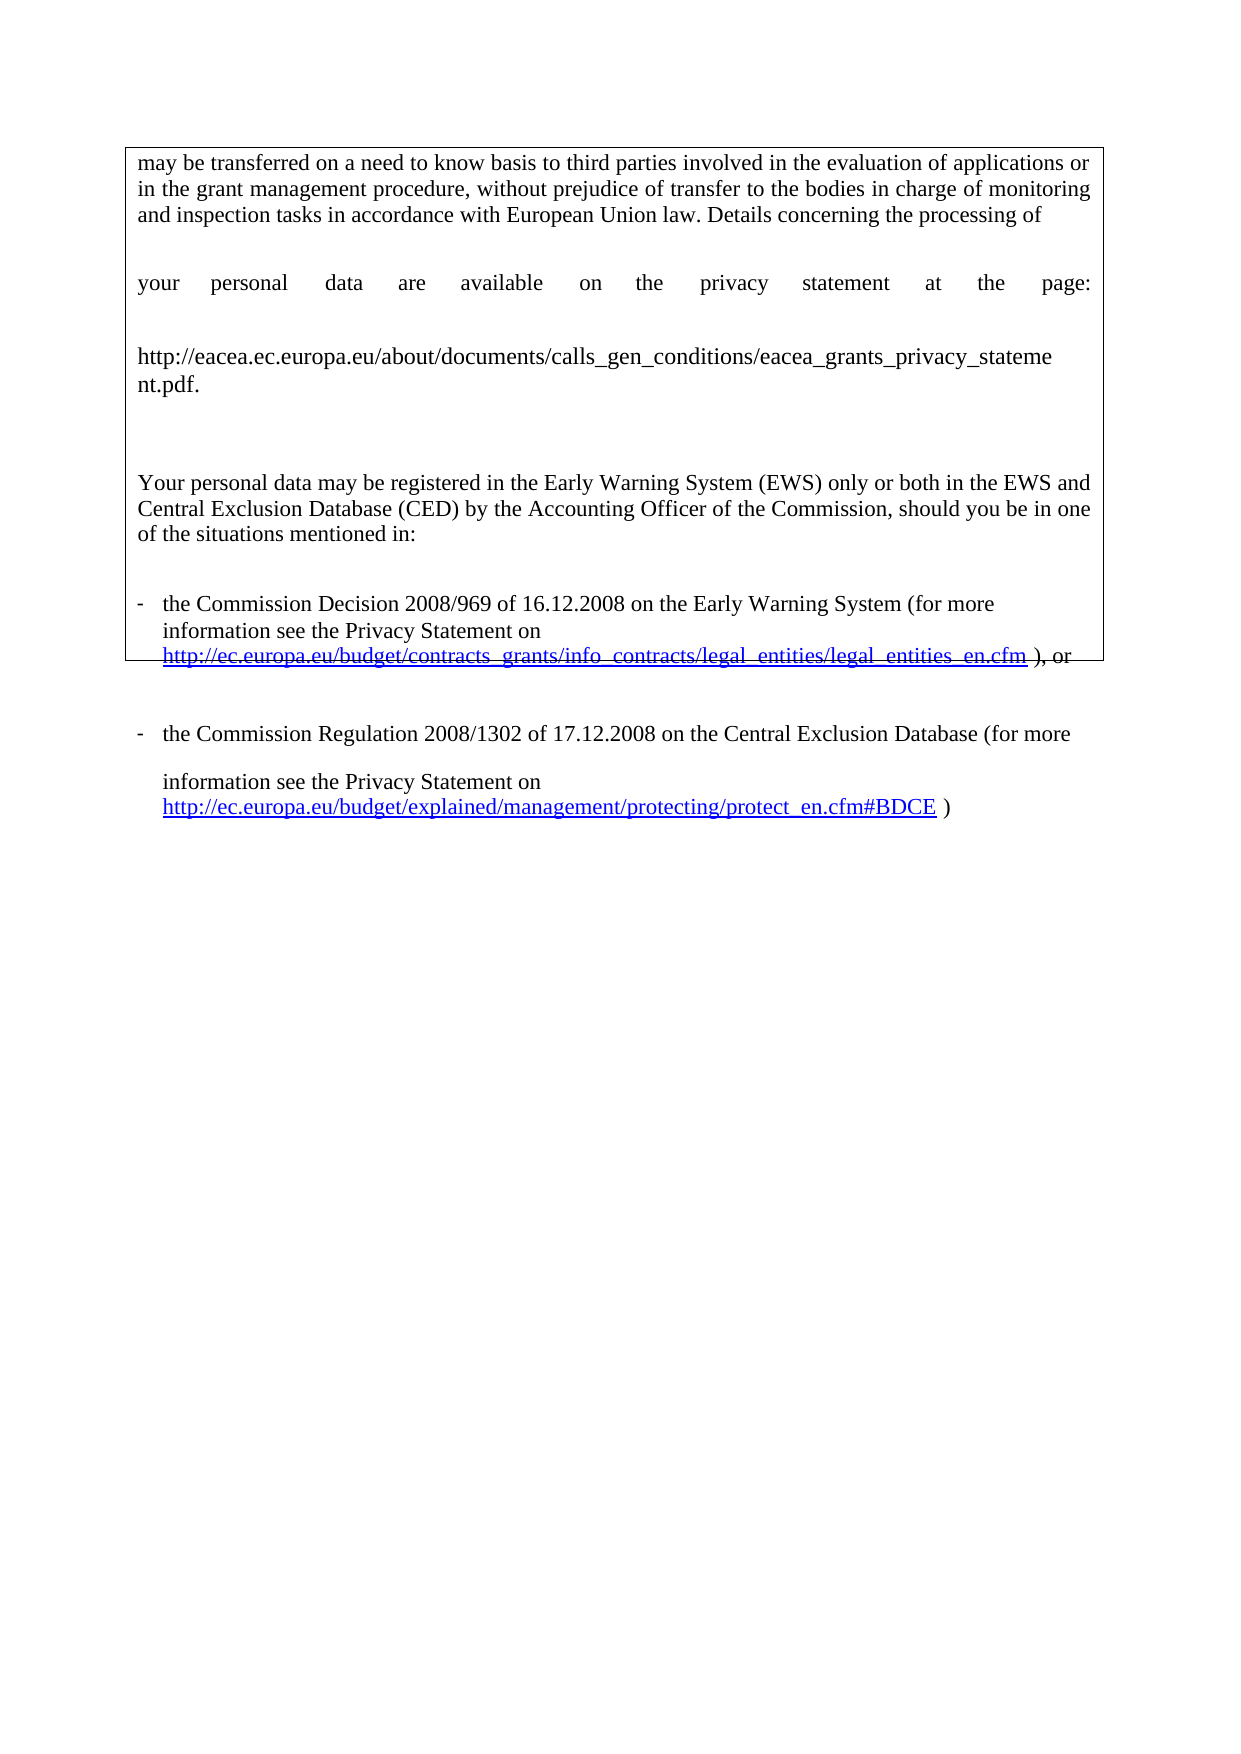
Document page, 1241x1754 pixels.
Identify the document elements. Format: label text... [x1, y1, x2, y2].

text Your personal data may be registered in the Early Warning System (EWS) only or both in the EWS and Central Exclusion Database (CED) by the Accounting Officer of the Commission, should you be in one of the situations mentioned in: [137, 469, 1092, 547]
text your personal data are available on the privacy statement at the page: [137, 269, 1094, 295]
text http://eacea.ec.europa.eu/about/documents/calls_gen_conditions/eacea_grants_privacy_stateme nt.pdf. [137, 342, 1092, 398]
list the Commission Decision 2008/969 of 16.12.2008 on the Early Warning System (for more information see the Privacy Statement on http://ec.europa.eu/budget/contracts_grants/info_contracts/legal_entities/legal_entities_en.cfm ), or [137, 590, 1073, 660]
text may be transferred on a need to know basis to third parties involved in the evaluation of applications or in the grant management procedure, without prejudice of transfer to the bodies in charge of monitoring and inspection tasks in accordance with European Union law. Details concerning the processing of [137, 149, 1092, 227]
list the Commission Regulation 2008/1302 of 17.12.2008 on the Central Exclusion Database (for more [137, 719, 1094, 747]
text information see the Privacy Statement on http://ec.europa.eu/budget/explained/management/protecting/protect_en.cfm#BDCE ) [162, 769, 1092, 820]
